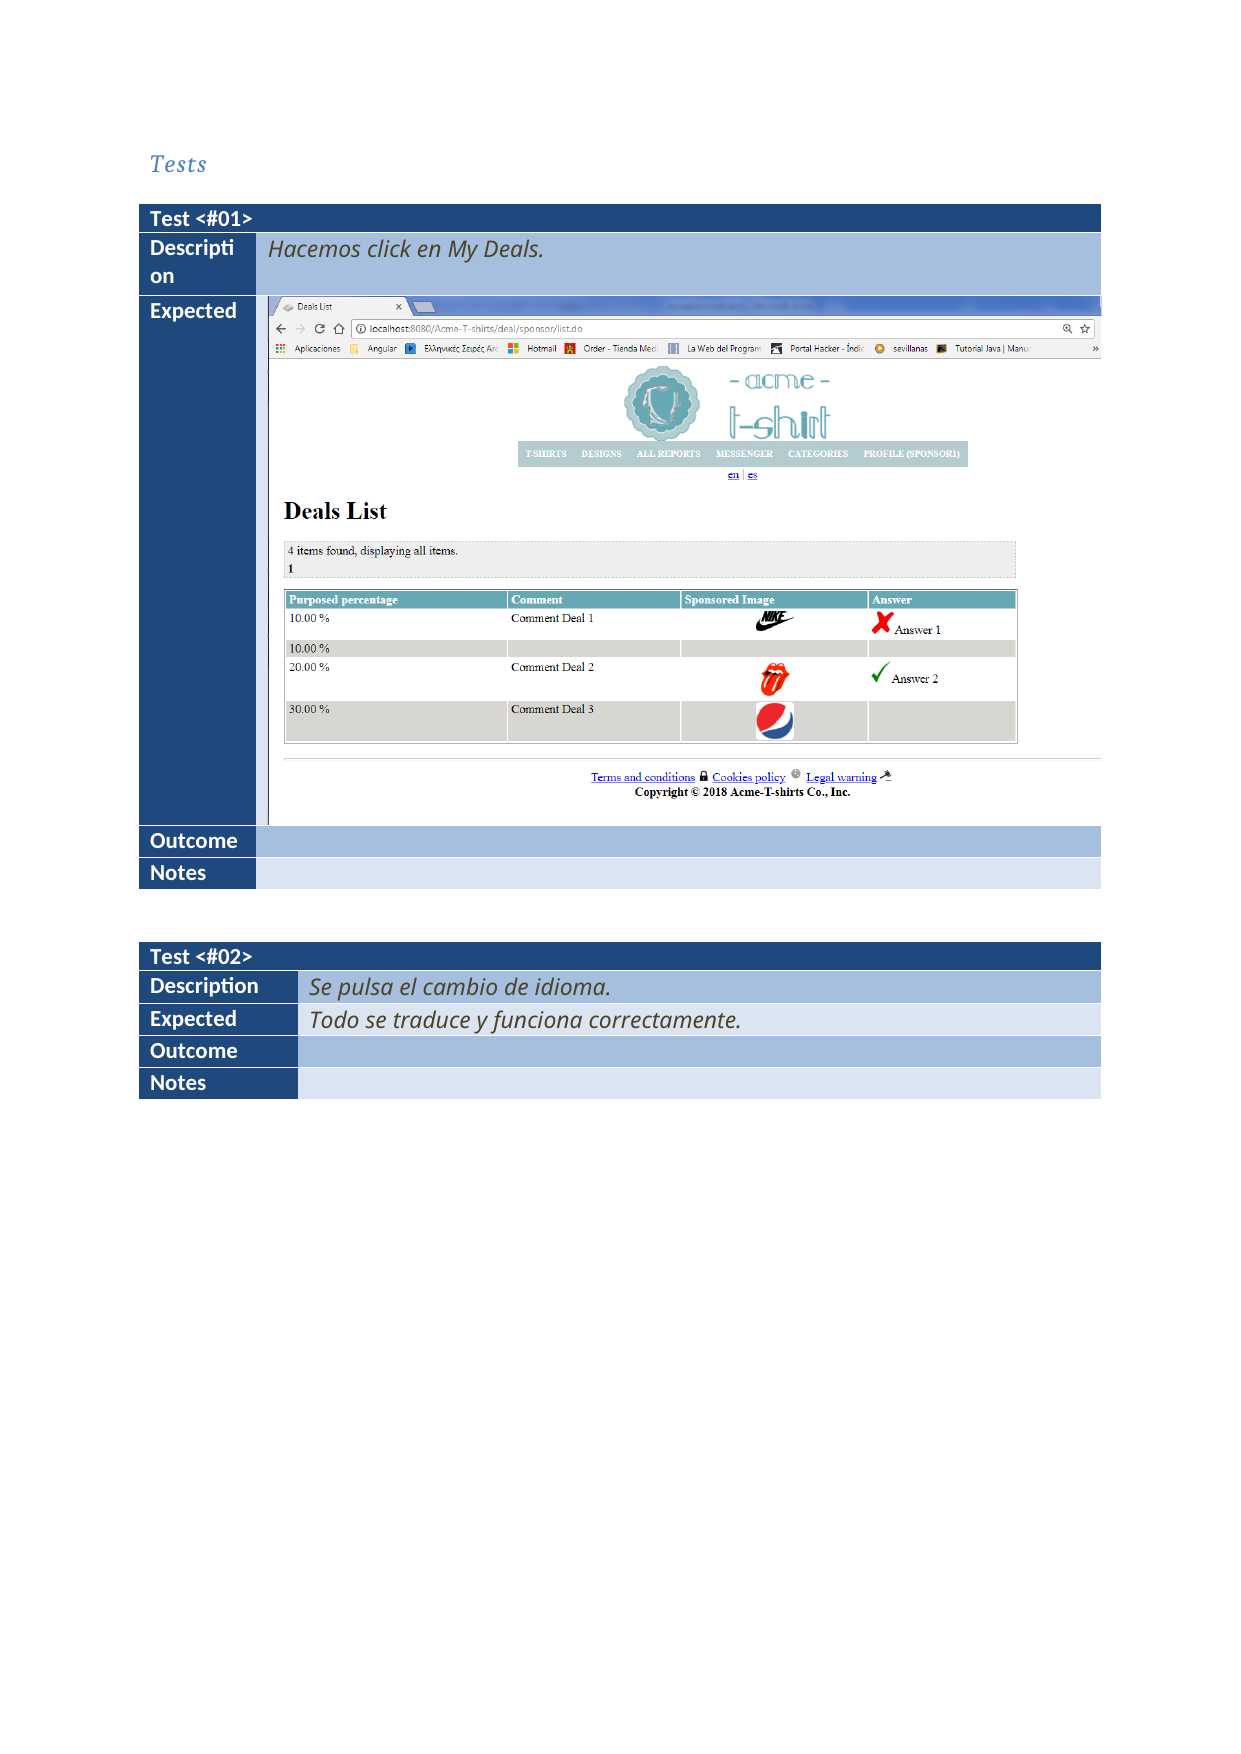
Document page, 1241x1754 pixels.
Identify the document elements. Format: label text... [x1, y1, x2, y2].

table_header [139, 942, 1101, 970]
subtitle Tests [150, 150, 1090, 179]
picture [267, 296, 1102, 825]
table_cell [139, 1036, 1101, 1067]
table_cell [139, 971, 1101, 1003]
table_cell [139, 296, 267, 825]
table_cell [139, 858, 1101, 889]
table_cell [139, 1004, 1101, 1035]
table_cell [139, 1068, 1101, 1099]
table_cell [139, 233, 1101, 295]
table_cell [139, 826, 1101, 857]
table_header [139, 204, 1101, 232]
